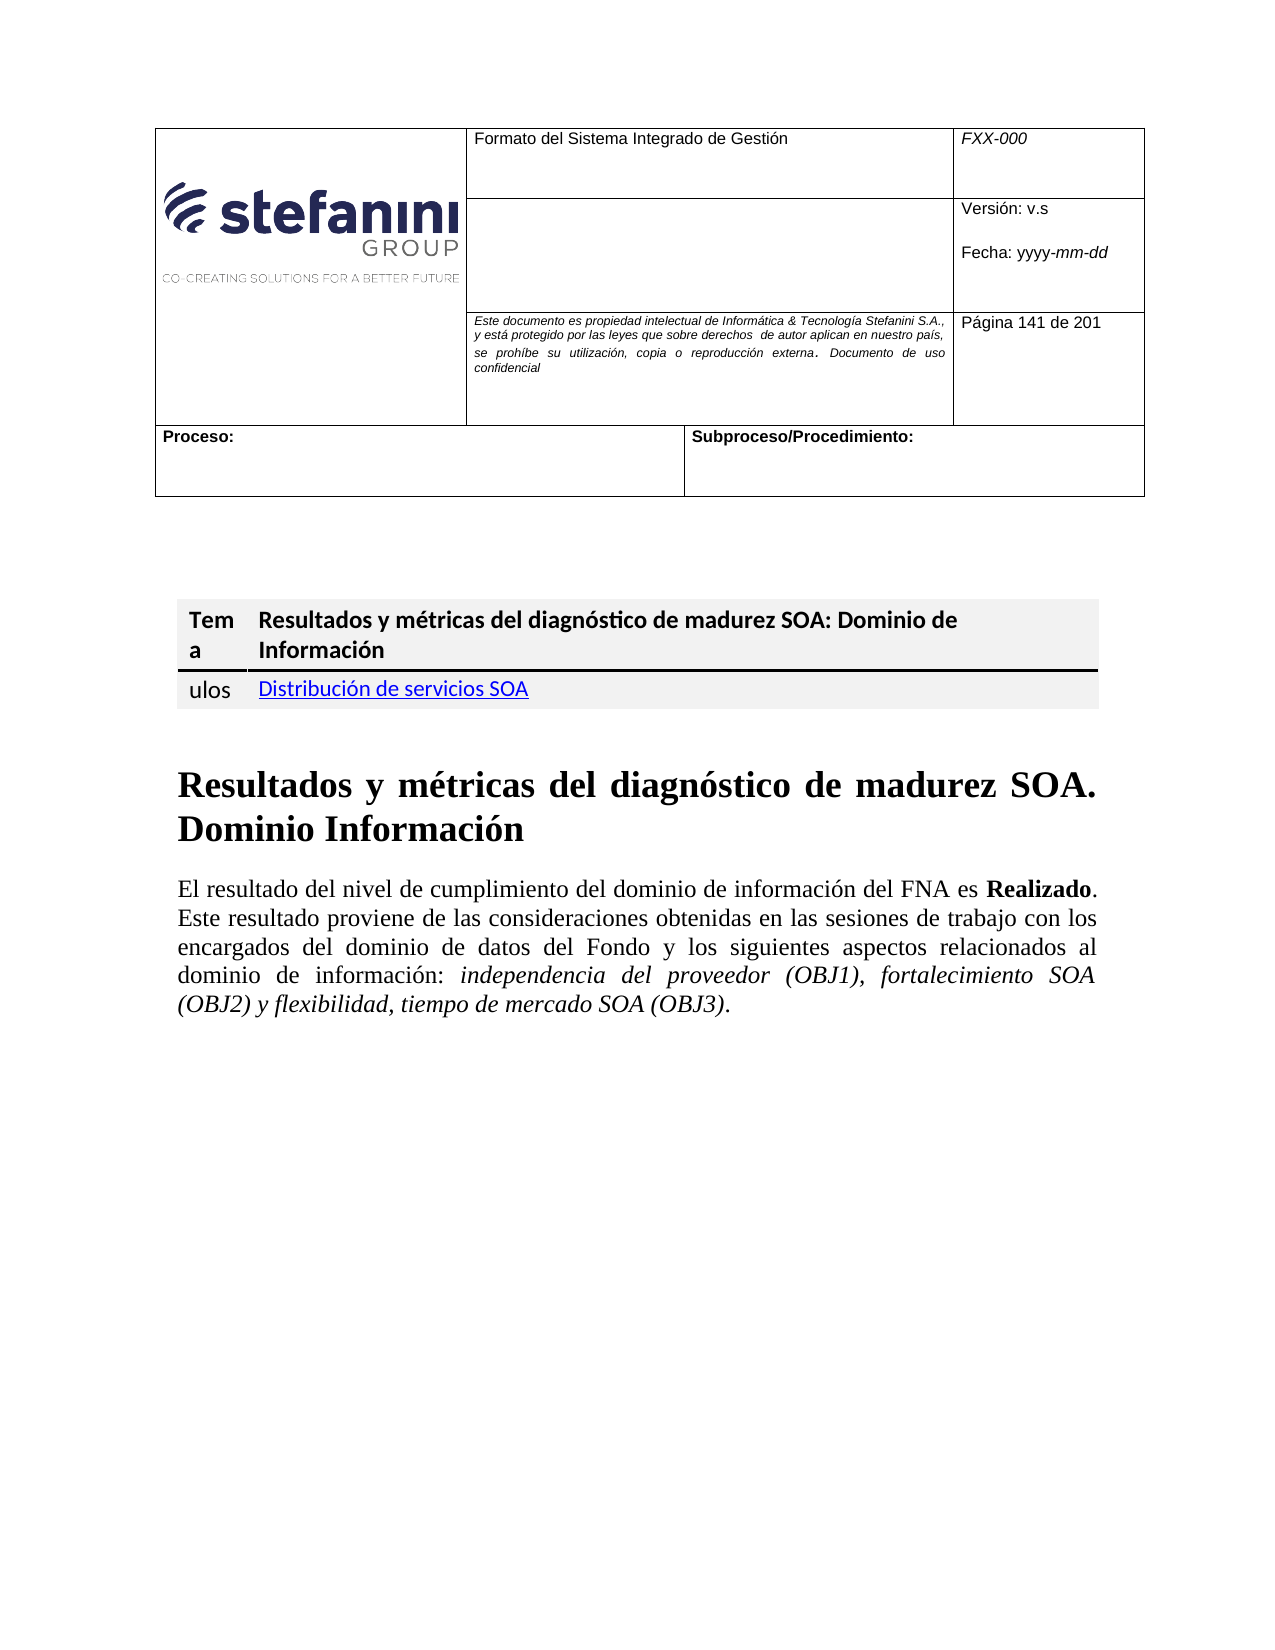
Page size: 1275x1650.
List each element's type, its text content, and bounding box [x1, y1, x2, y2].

picture [162, 182, 460, 286]
text El resultado del nivel de cumplimiento del dominio de información del FNA es Realizado. Este resultado proviene de las consideraciones obtenidas en las sesiones de trabajo con los encargados del dominio de datos del Fondo y los siguientes aspectos relacionados al dominio de información: independencia del proveedor (OBJ1), fortalecimiento SOA (OBJ2) y flexibilidad, tiempo de mercado SOA (OBJ3). [177, 874, 1098, 1018]
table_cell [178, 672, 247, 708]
subtitle Resultados y métricas del diagnóstico de madurez SOA. Dominio Información [177, 763, 1098, 849]
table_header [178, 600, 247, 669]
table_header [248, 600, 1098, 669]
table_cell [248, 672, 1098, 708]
